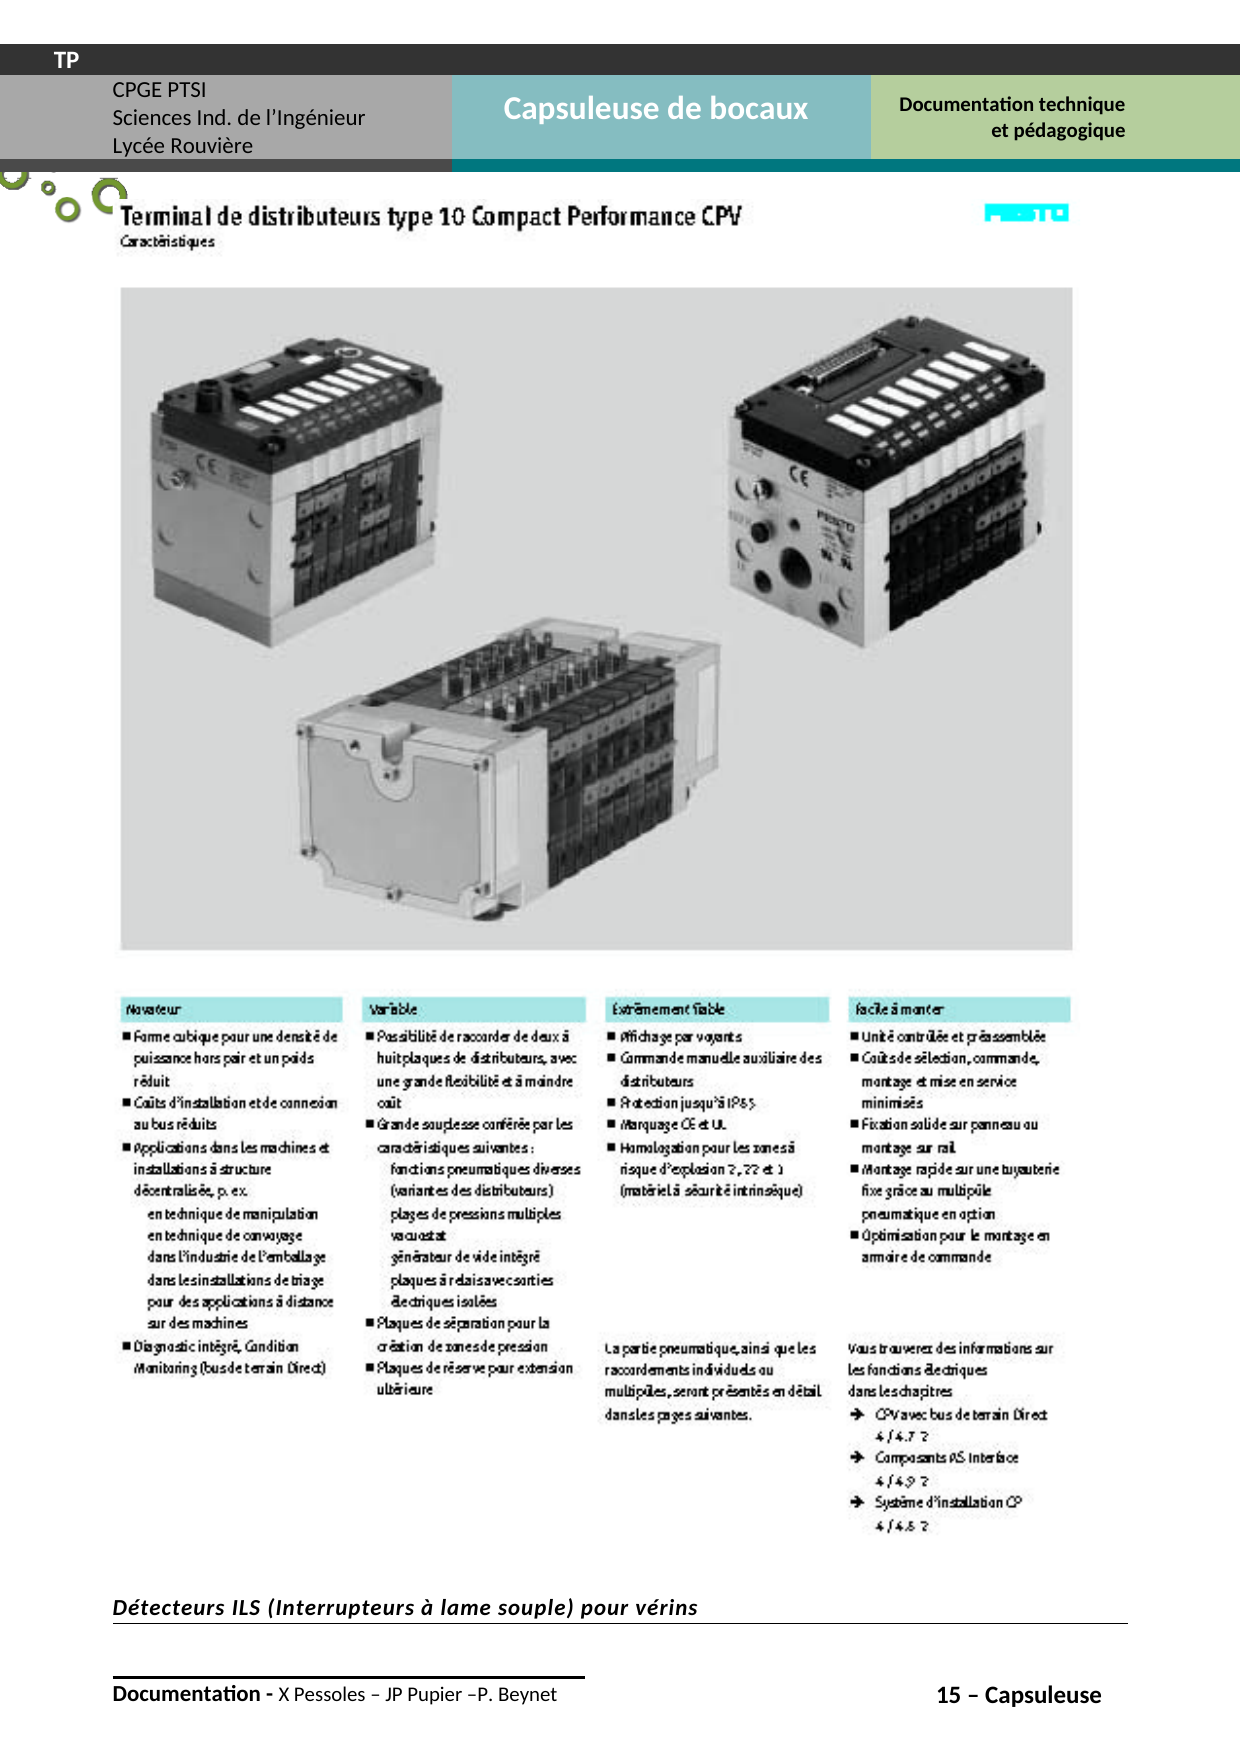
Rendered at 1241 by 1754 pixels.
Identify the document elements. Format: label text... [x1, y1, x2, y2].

picture [0, 172, 1081, 1541]
subtitle Détecteurs ILS (Interrupteurs à lame souple) pour vérins [112, 1593, 1128, 1624]
